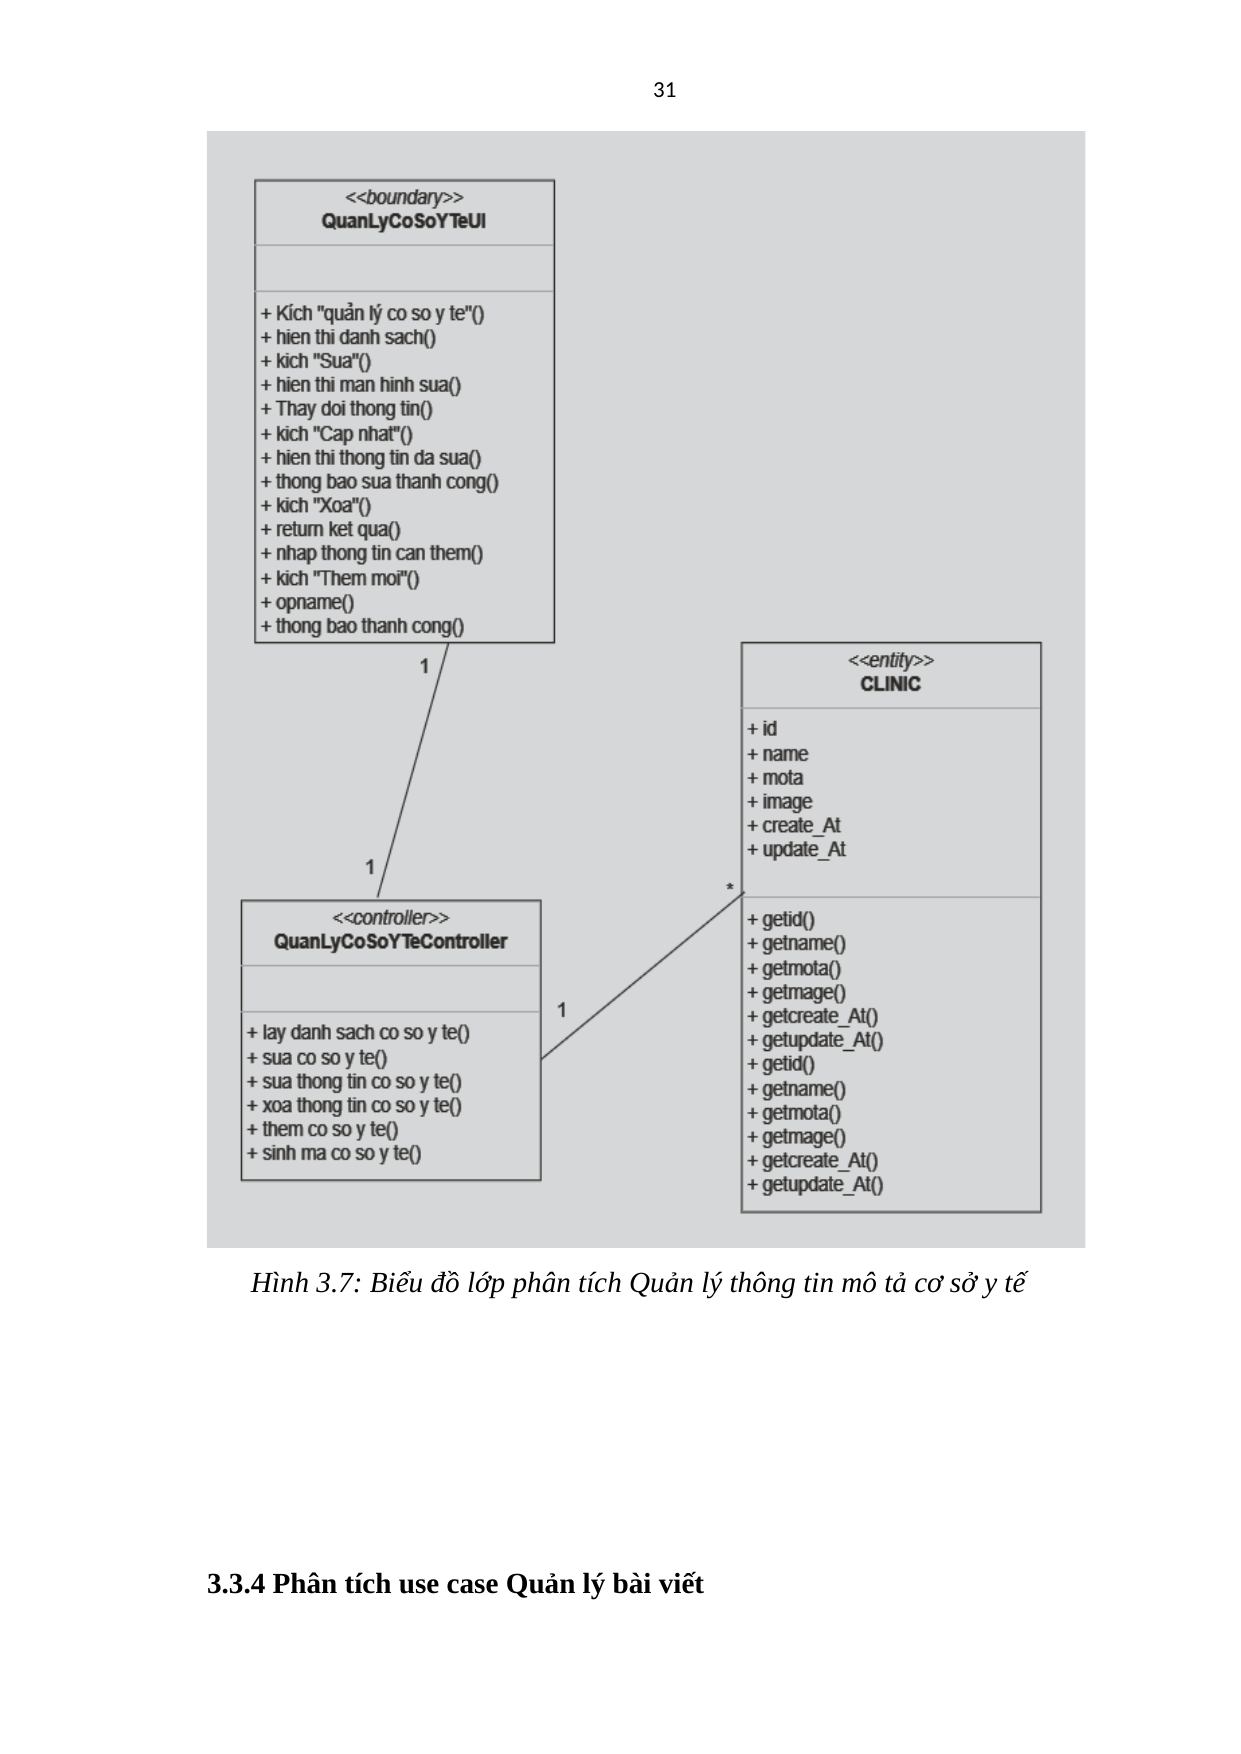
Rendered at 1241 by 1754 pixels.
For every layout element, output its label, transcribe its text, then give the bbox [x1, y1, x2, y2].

text Hình 3.7: Biểu đồ lớp phân tích Quản lý thông tin mô tả cơ sở y tế [207, 1265, 1122, 1298]
picture [206, 131, 1086, 1248]
text 3.3.4 Phân tích use case Quản lý bài viết [207, 1567, 1122, 1600]
